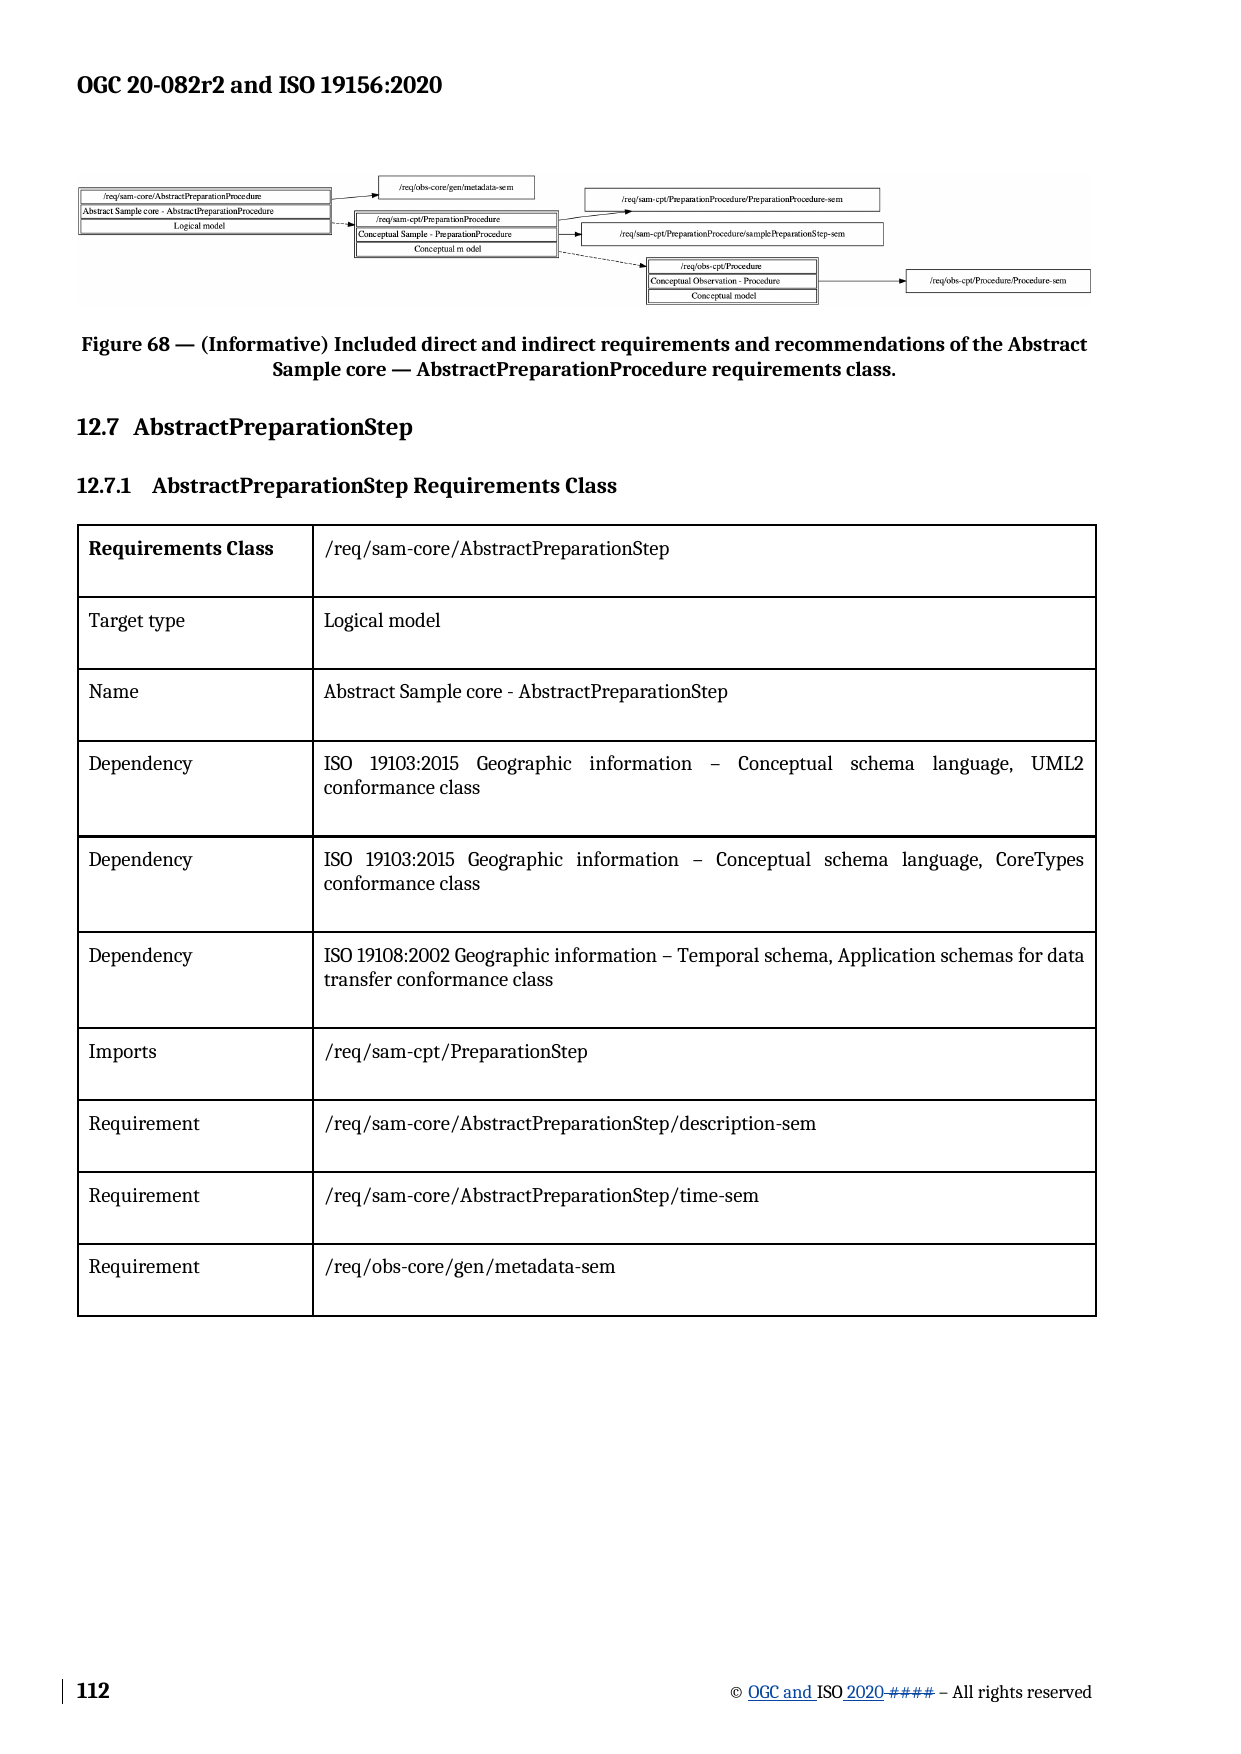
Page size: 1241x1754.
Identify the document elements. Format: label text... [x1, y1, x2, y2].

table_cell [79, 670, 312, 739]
subtitle AbstractPreparationStep [77, 412, 1092, 441]
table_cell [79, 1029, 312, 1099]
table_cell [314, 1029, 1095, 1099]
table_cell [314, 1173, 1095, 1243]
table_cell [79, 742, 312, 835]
text Figure 68 — (Informative) Included direct and indirect requirements and recommendations of the Abstract Sample core — AbstractPreparationProcedure requirements class. [77, 331, 1092, 381]
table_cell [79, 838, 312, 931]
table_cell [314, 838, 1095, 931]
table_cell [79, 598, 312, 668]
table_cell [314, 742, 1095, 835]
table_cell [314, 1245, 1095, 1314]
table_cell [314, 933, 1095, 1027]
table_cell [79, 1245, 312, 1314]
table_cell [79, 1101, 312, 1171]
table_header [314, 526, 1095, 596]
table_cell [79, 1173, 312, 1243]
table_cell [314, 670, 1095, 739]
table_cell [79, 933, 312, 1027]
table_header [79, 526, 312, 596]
picture [76, 173, 1093, 307]
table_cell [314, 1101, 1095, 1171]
subtitle AbstractPreparationStep Requirements Class [77, 472, 1092, 499]
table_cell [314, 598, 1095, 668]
